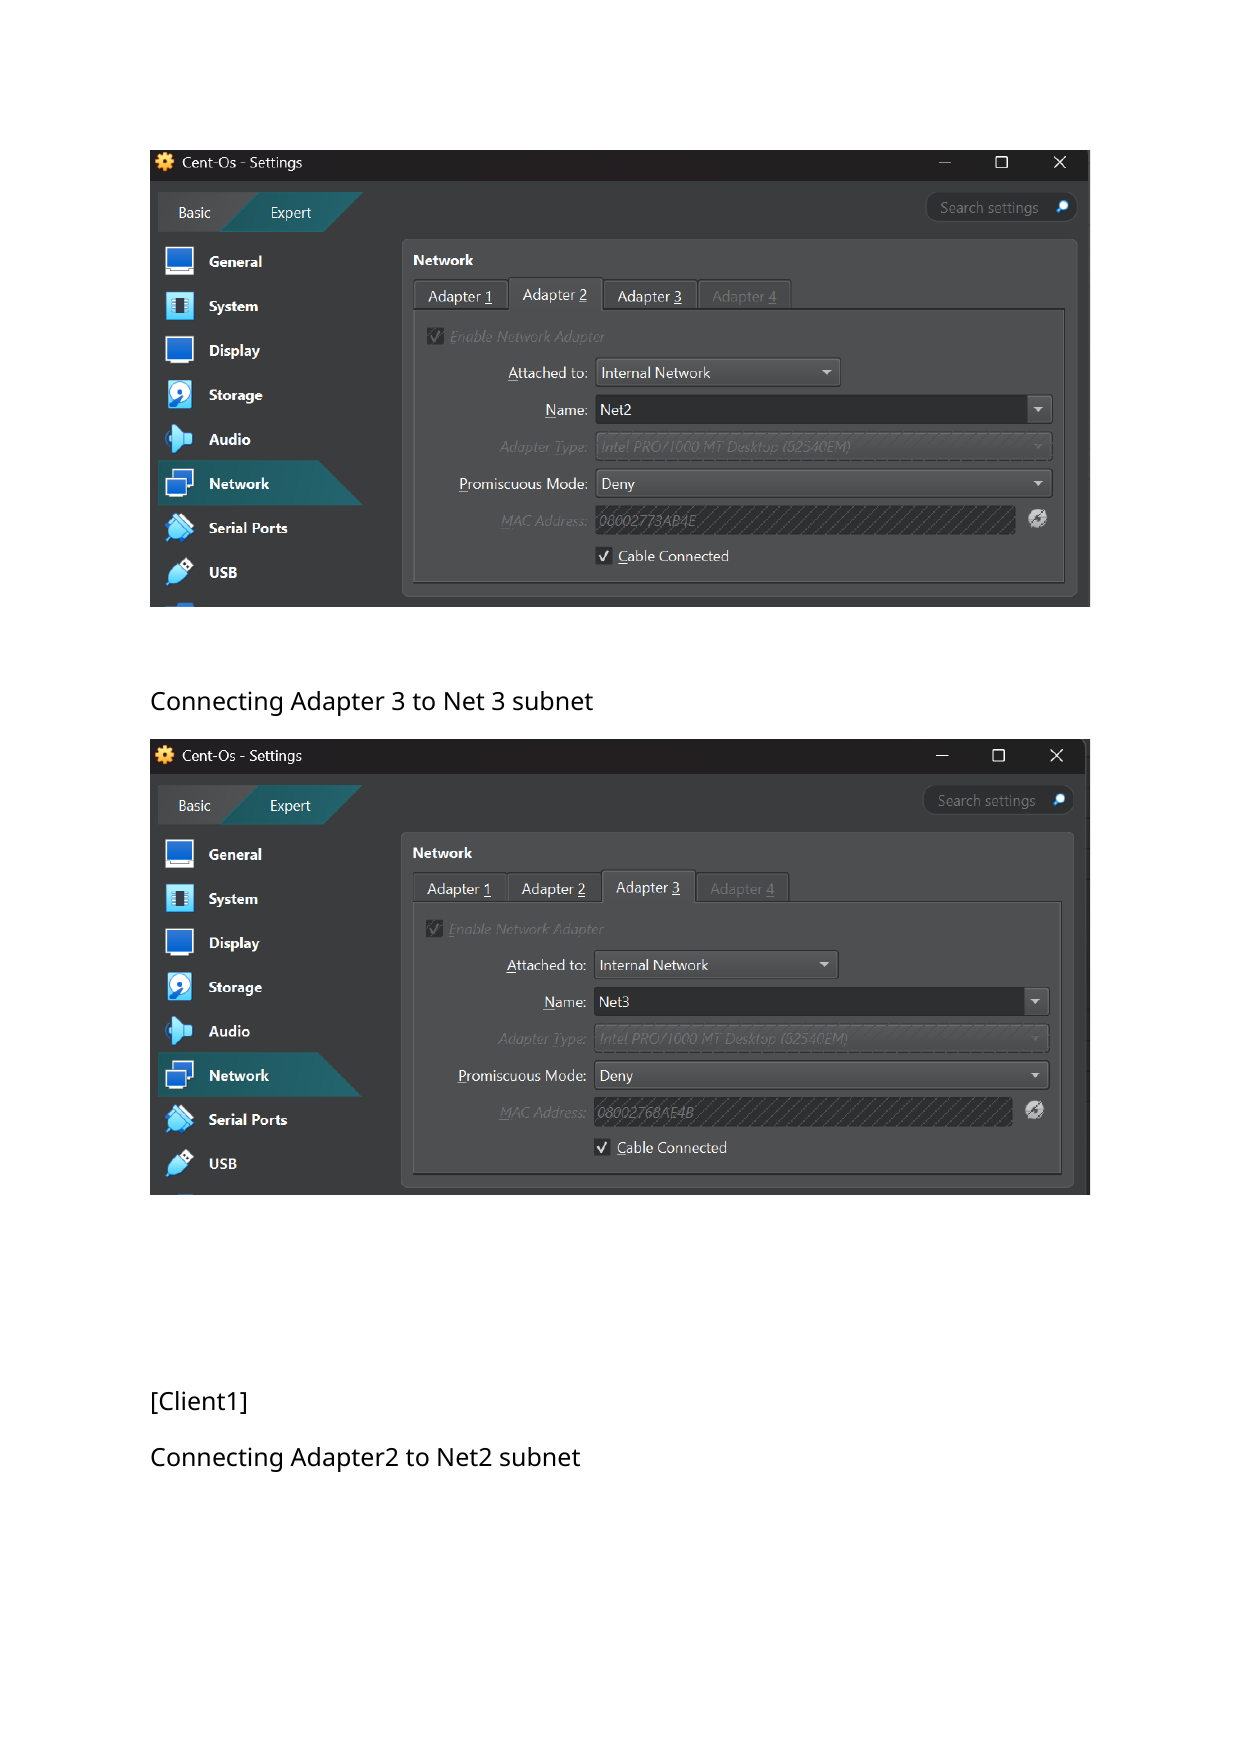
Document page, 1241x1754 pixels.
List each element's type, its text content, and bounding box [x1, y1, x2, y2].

text [Client1] [150, 1383, 1090, 1417]
text Connecting Adapter 3 to Net 3 subnet [150, 684, 1090, 718]
picture [150, 150, 1091, 607]
picture [150, 739, 1091, 1195]
text Connecting Adapter2 to Net2 subnet [150, 1439, 1090, 1473]
